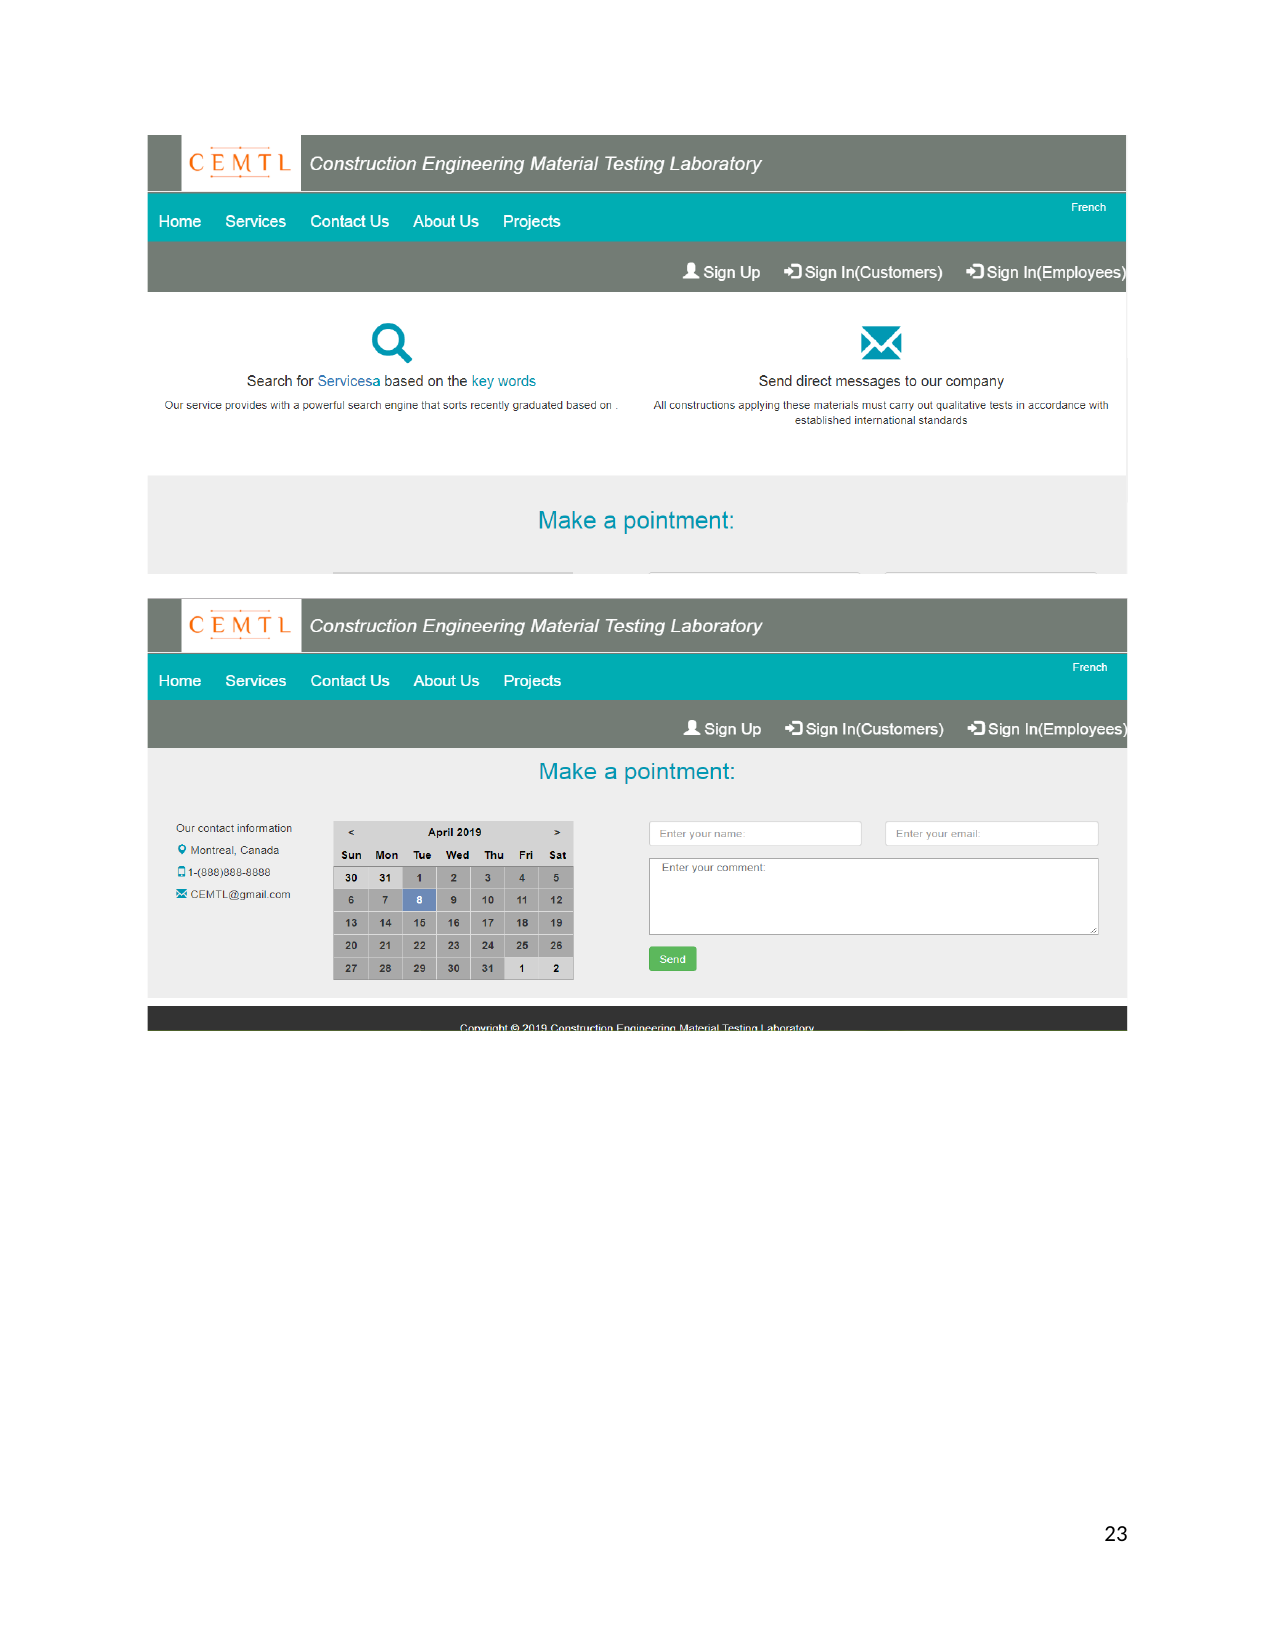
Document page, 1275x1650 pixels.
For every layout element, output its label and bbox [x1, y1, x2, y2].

picture [147, 598, 1128, 1031]
picture [147, 135, 1128, 574]
